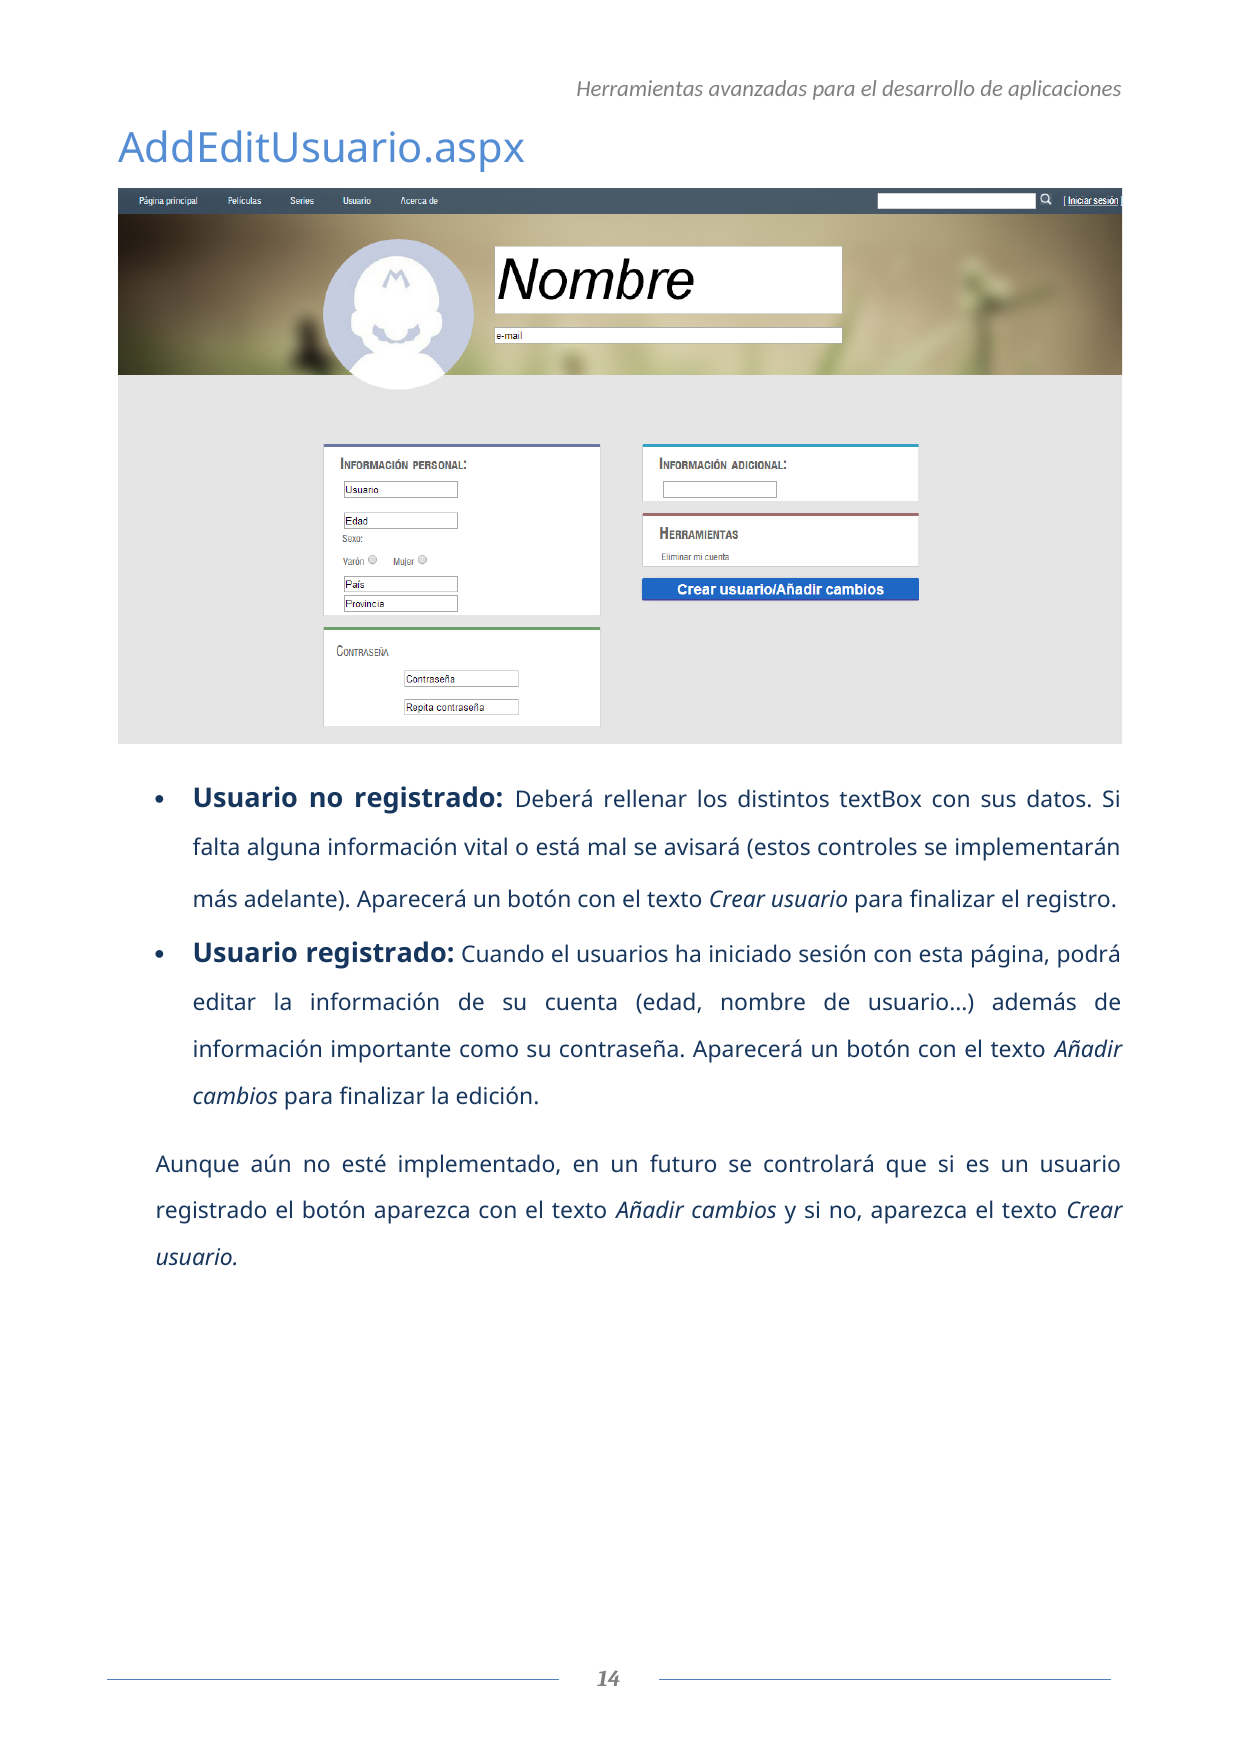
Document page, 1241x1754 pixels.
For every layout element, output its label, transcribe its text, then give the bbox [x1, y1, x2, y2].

list Usuario no registrado: Deberá rellenar los distintos textBox con sus datos. Si falta alguna información vital o está mal se avisará (estos controles se implementarán más adelante). Aparecerá un botón con el texto Crear usuario para finalizar el registro. [155, 779, 1122, 915]
list Usuario registrado: Cuando el usuarios ha iniciado sesión con esta página, podrá editar la información de su cuenta (edad, nombre de usuario…) además de información importante como su contraseña. Aparecerá un botón con el texto Añadir cambios para finalizar la edición. [155, 933, 1122, 1111]
text Aunque aún no esté implementado, en un futuro se controlará que si es un usuario registrado el botón aparezca con el texto Añadir cambios y si no, aparezca el texto Crear usuario. [155, 1147, 1122, 1272]
picture [118, 188, 1123, 744]
text AddEditUsuario.aspx [118, 118, 1122, 188]
